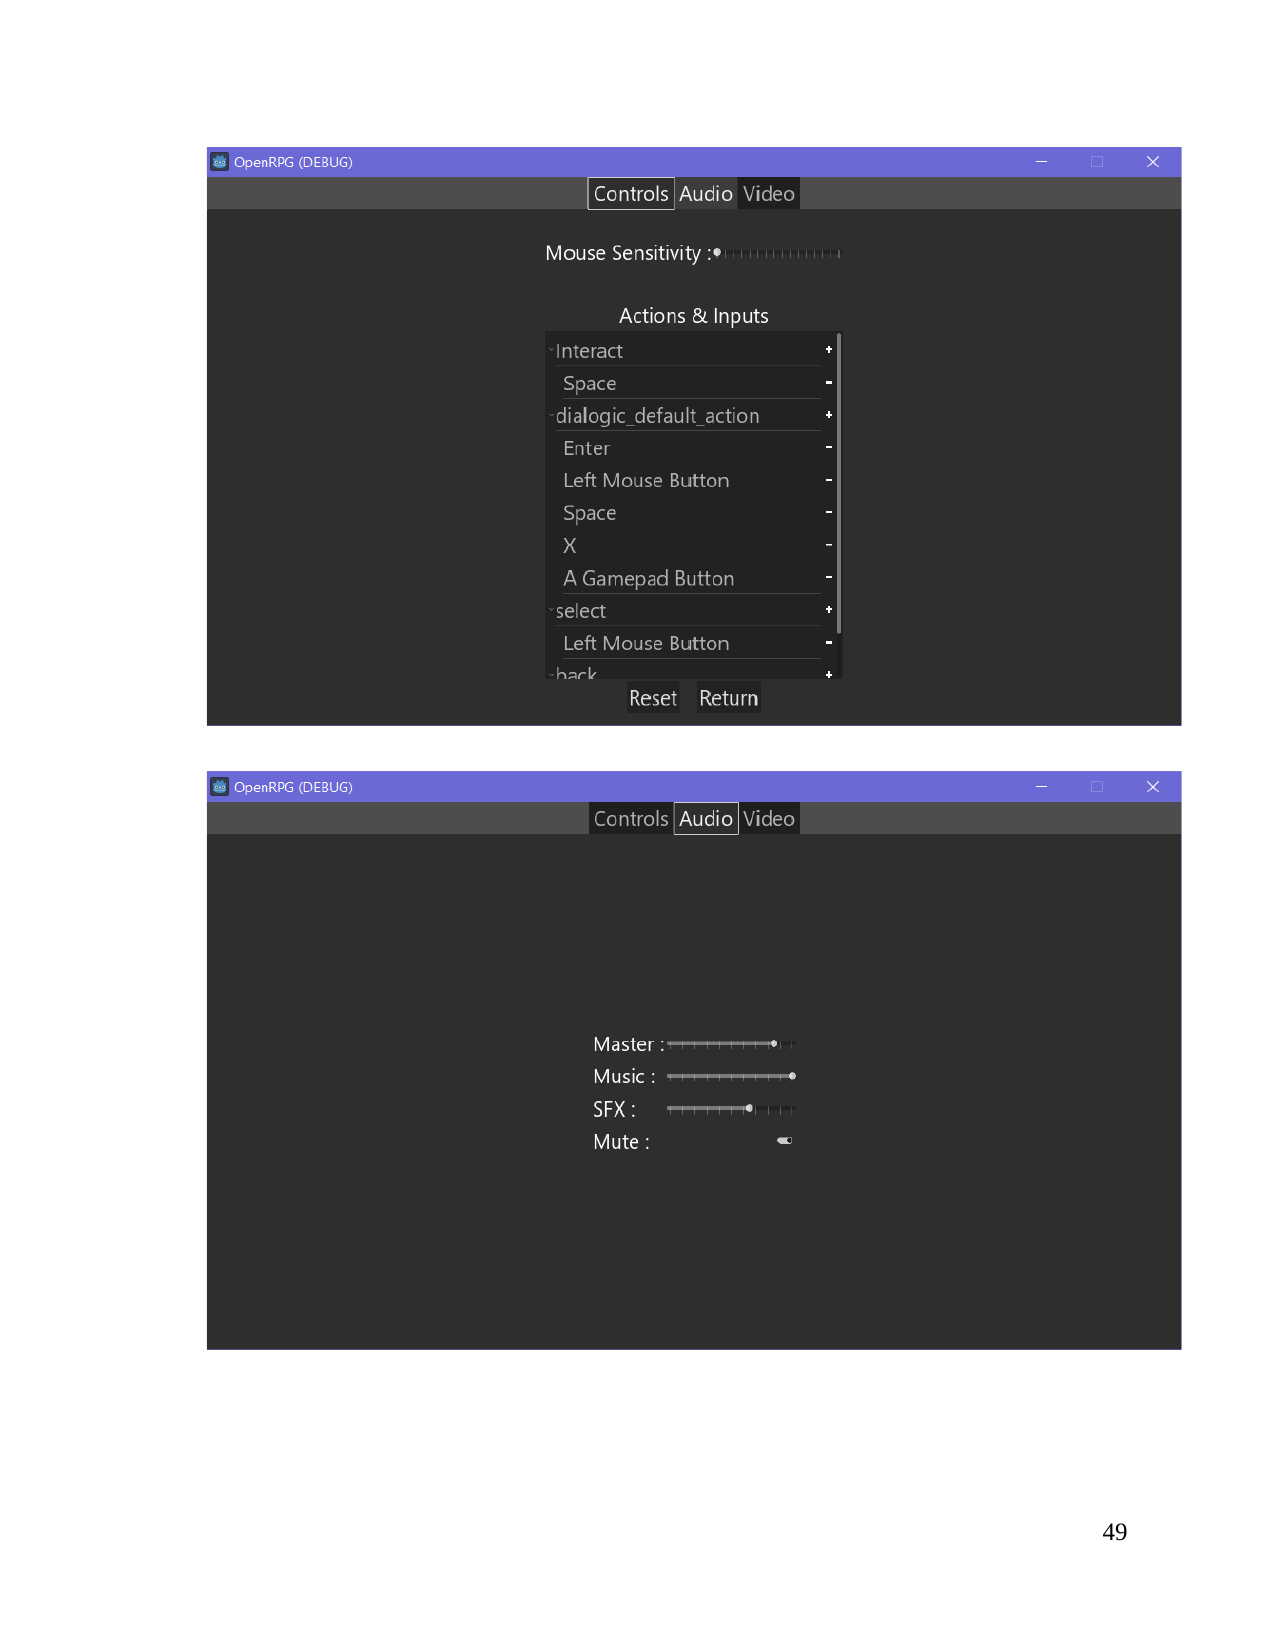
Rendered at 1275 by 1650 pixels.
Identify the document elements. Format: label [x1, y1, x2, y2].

picture [206, 771, 1182, 1350]
picture [206, 147, 1182, 726]
